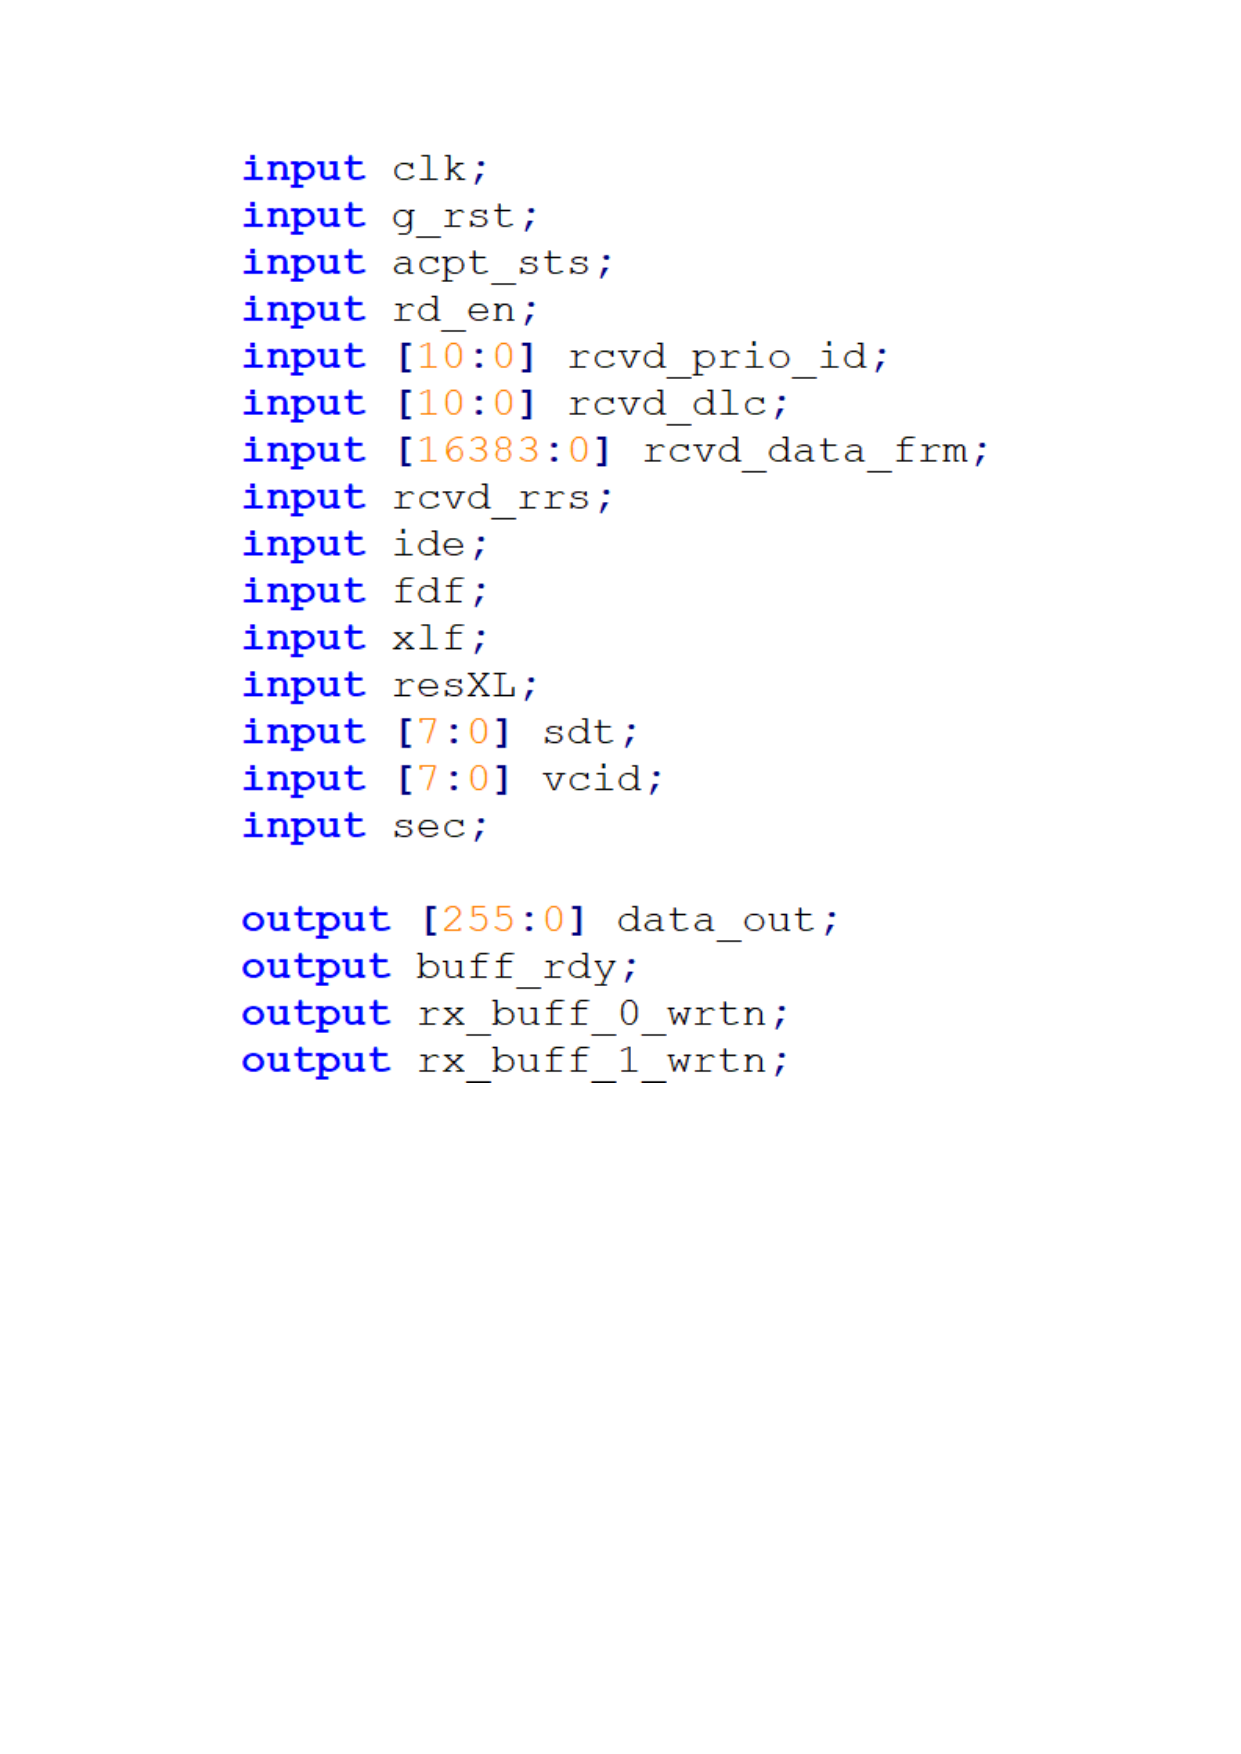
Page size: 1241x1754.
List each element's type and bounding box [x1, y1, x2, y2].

picture [242, 150, 999, 1083]
